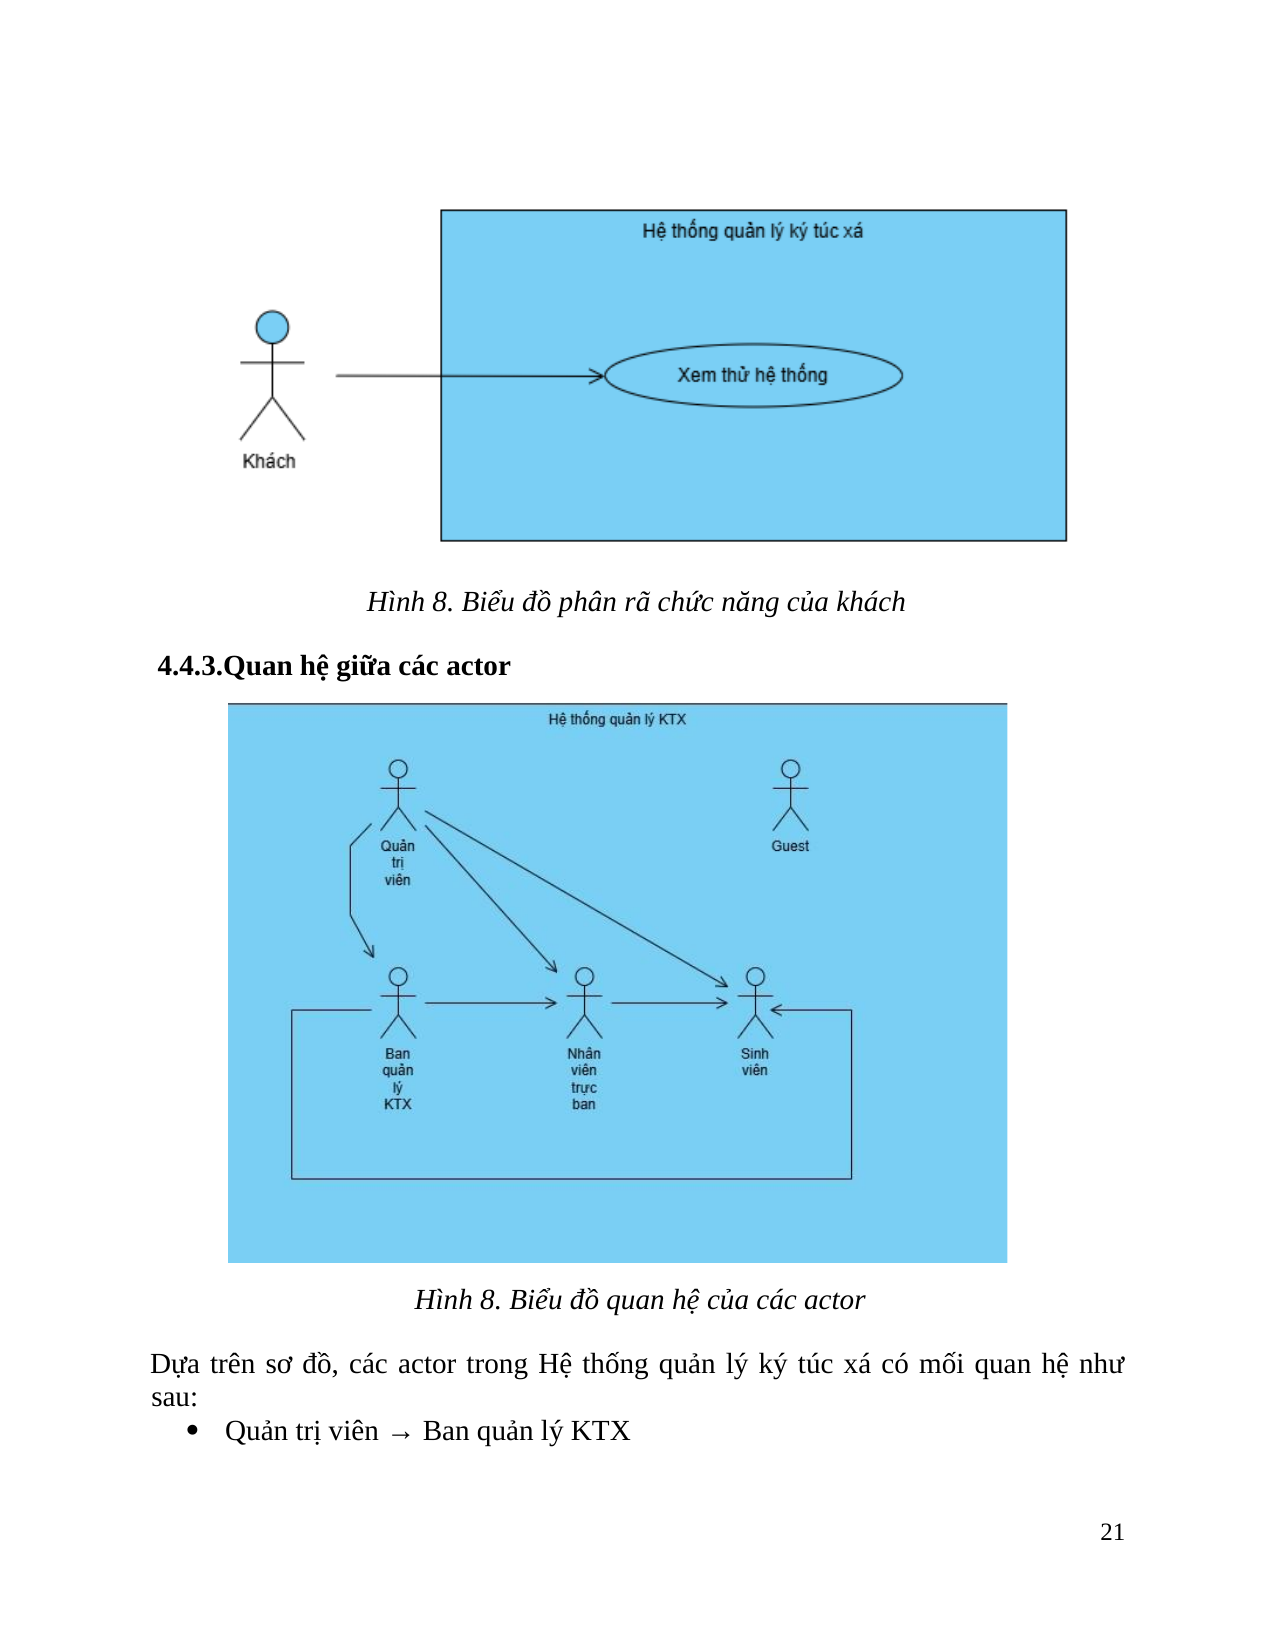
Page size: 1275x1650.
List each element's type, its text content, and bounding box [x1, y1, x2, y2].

list Quản trị viên → Ban quản lý KTX [187, 1413, 1125, 1447]
subtitle 4.4.3.Quan hệ giữa các actor [150, 648, 1125, 682]
text Dựa trên sơ đồ, các actor trong Hệ thống quản lý ký túc xá có mối quan hệ như sau: [150, 1346, 1125, 1413]
picture [150, 169, 1097, 567]
picture [228, 702, 1008, 1263]
